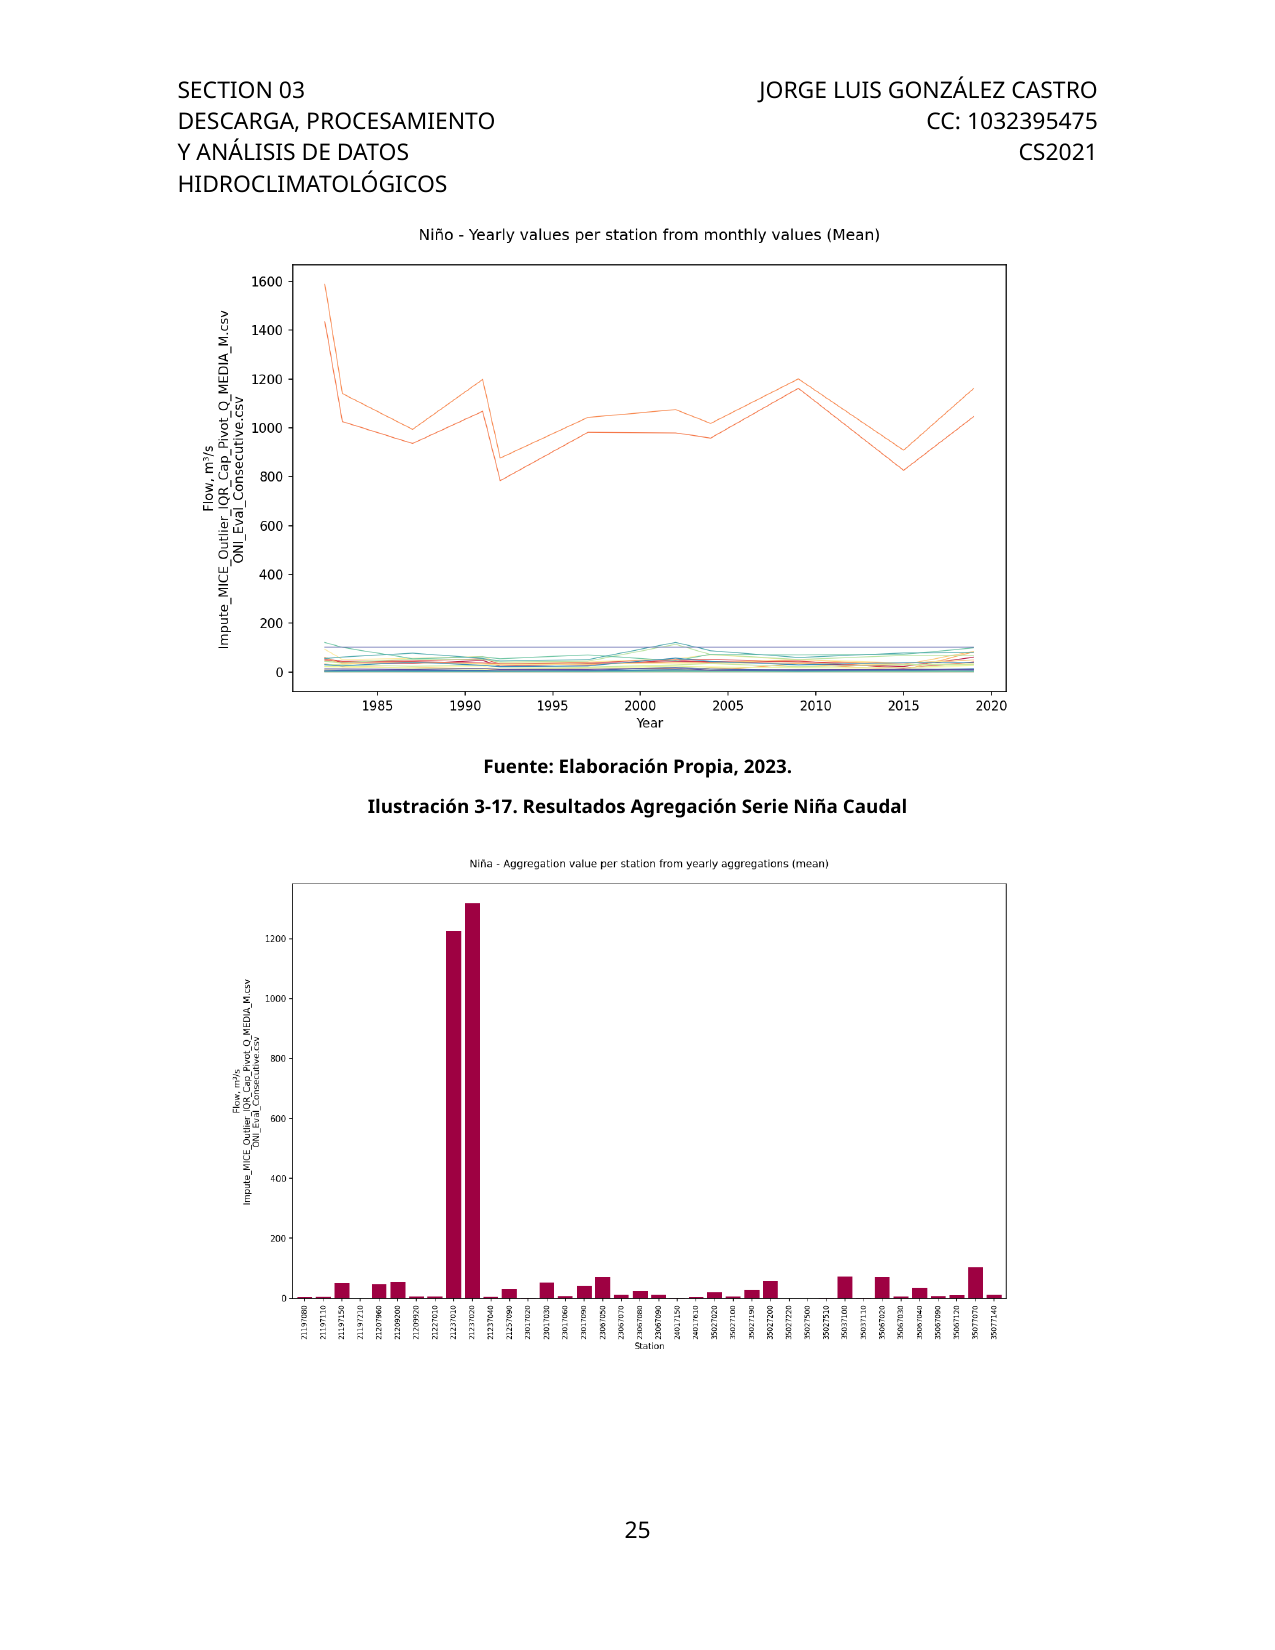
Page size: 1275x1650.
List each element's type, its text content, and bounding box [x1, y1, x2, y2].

text Fuente: Elaboración Propia, 2023. [177, 754, 1098, 779]
picture [177, 819, 1098, 1357]
picture [177, 198, 1098, 752]
